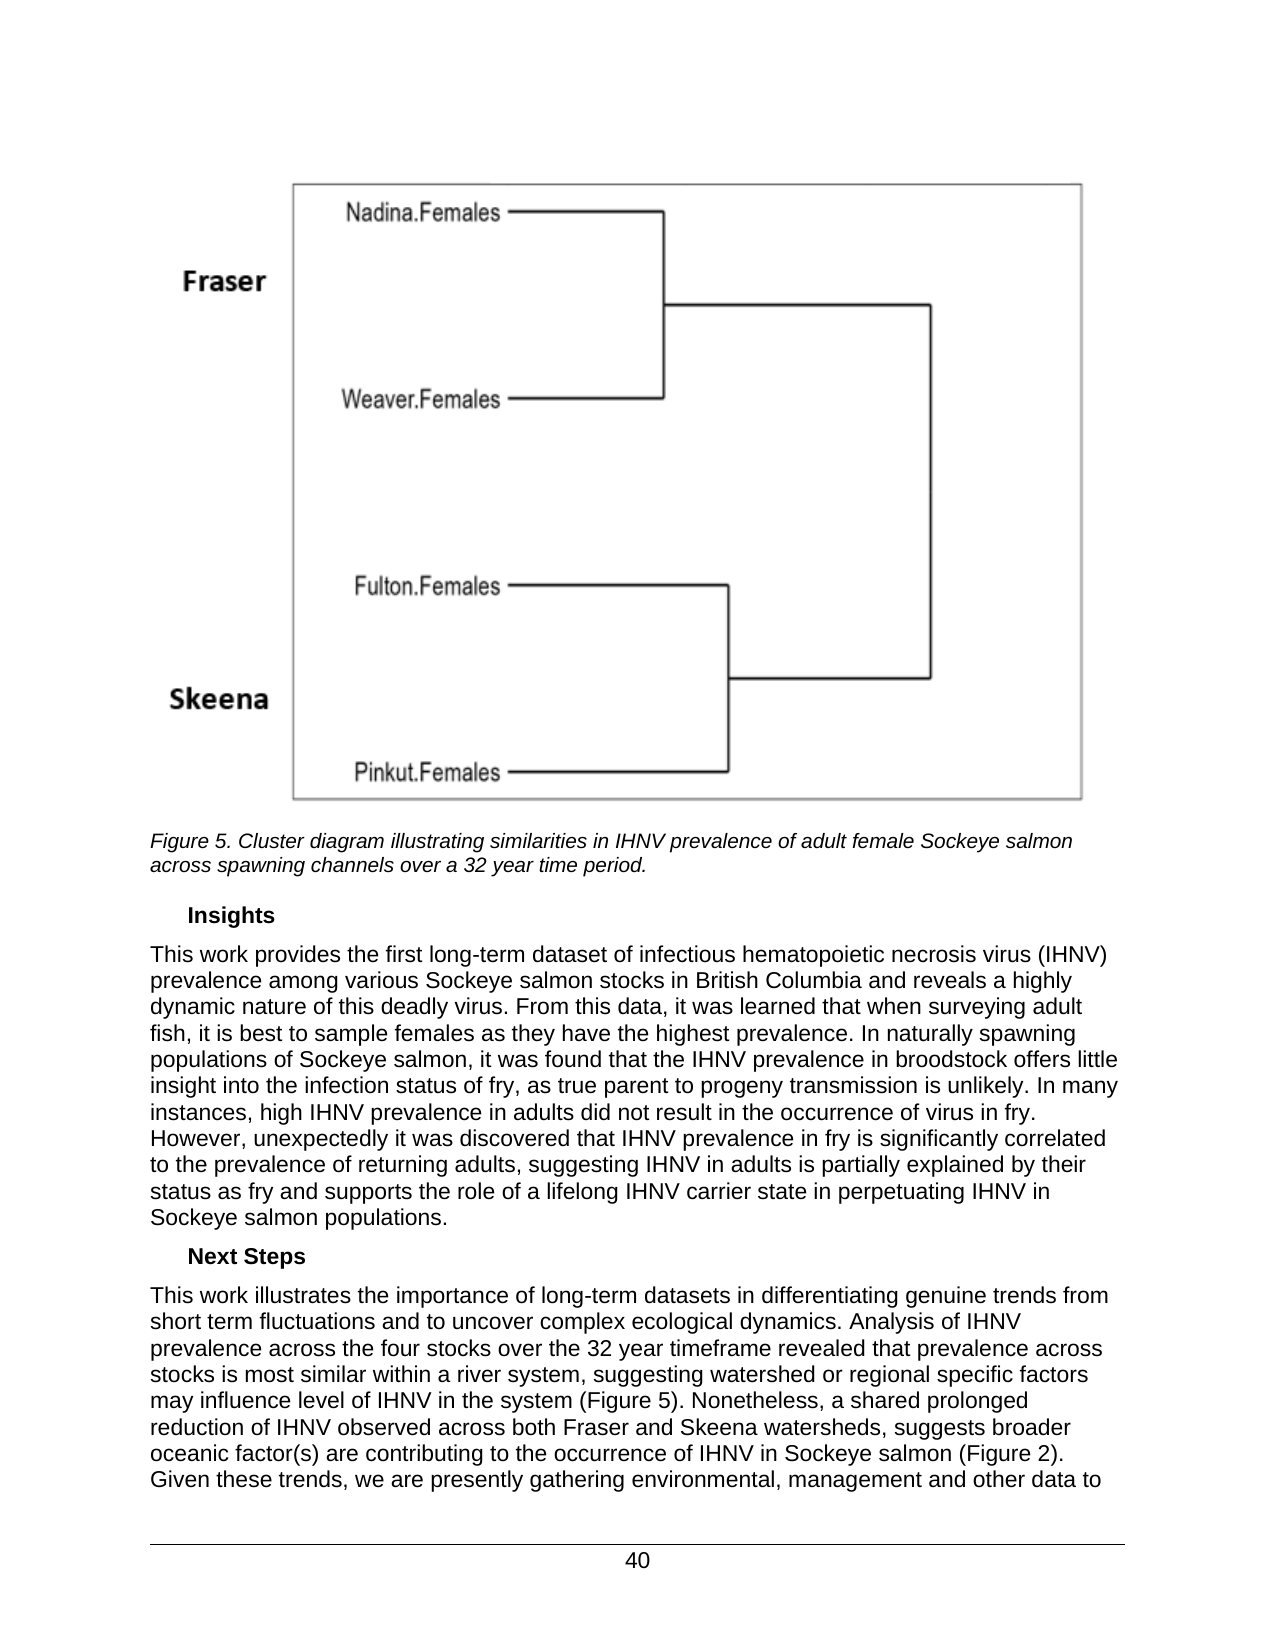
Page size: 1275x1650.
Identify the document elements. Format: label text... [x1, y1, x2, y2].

subtitle Next Steps [187, 1243, 1125, 1269]
text Figure 5. Cluster diagram illustrating similarities in IHNV prevalence of adult female Sockeye salmon across spawning channels over a 32 year time period. [150, 829, 1125, 877]
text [150, 1282, 1125, 1493]
subtitle Insights [187, 902, 1125, 928]
picture [168, 150, 1096, 817]
text This work provides the first long-term dataset of infectious hematopoietic necrosis virus (IHNV) prevalence among various Sockeye salmon stocks in British Columbia and reveals a highly dynamic nature of this deadly virus. From this data, it was learned that when surveying adult fish, it is best to sample females as they have the highest prevalence. In naturally spawning populations of Sockeye salmon, it was found that the IHNV prevalence in broodstock offers little insight into the infection status of fry, as true parent to progeny transmission is unlikely. In many instances, high IHNV prevalence in adults did not result in the occurrence of virus in fry. However, unexpectedly it was discovered that IHNV prevalence in fry is significantly correlated to the prevalence of returning adults, suggesting IHNV in adults is partially explained by their status as fry and supports the role of a lifelong IHNV carrier state in perpetuating IHNV in Sockeye salmon populations. [150, 941, 1125, 1231]
